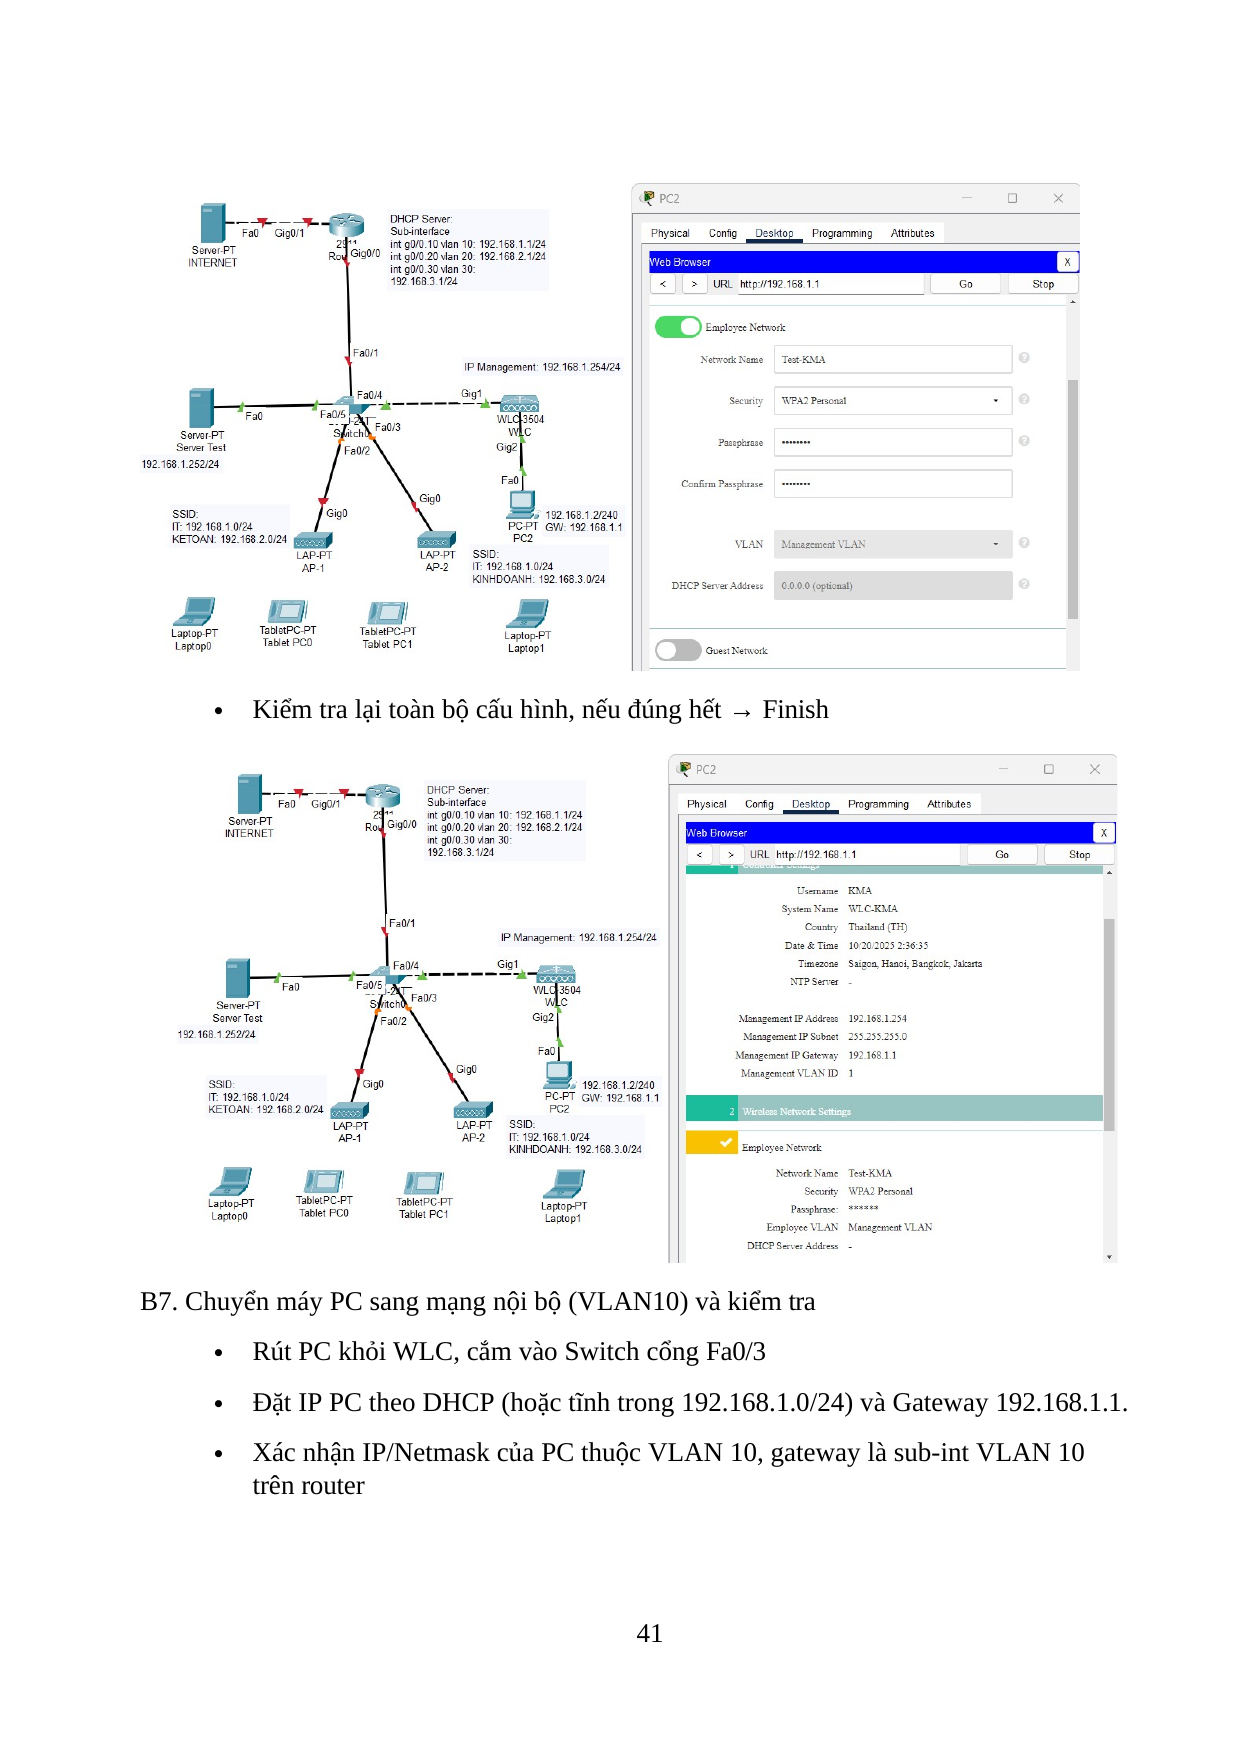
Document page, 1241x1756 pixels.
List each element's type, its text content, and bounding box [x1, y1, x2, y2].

list Kiểm tra lại toàn bộ cấu hình, nếu đúng hết → Finish [215, 693, 1196, 724]
list Xác nhận IP/Netmask của PC thuộc VLAN 10, gateway là sub-int VLAN 10 trên router [215, 1436, 1122, 1501]
list Đặt IP PC theo DHCP (hoặc tĩnh trong 192.168.1.0/24) và Gateway 192.168.1.1. [215, 1386, 1196, 1417]
picture [139, 183, 1080, 671]
list Rút PC khỏi WLC, cắm vào Switch cổng Fa0/3 [215, 1335, 1196, 1366]
text B7. Chuyển máy PC sang mạng nội bộ (VLAN10) và kiểm tra [140, 774, 1196, 1316]
picture [177, 754, 1118, 774]
